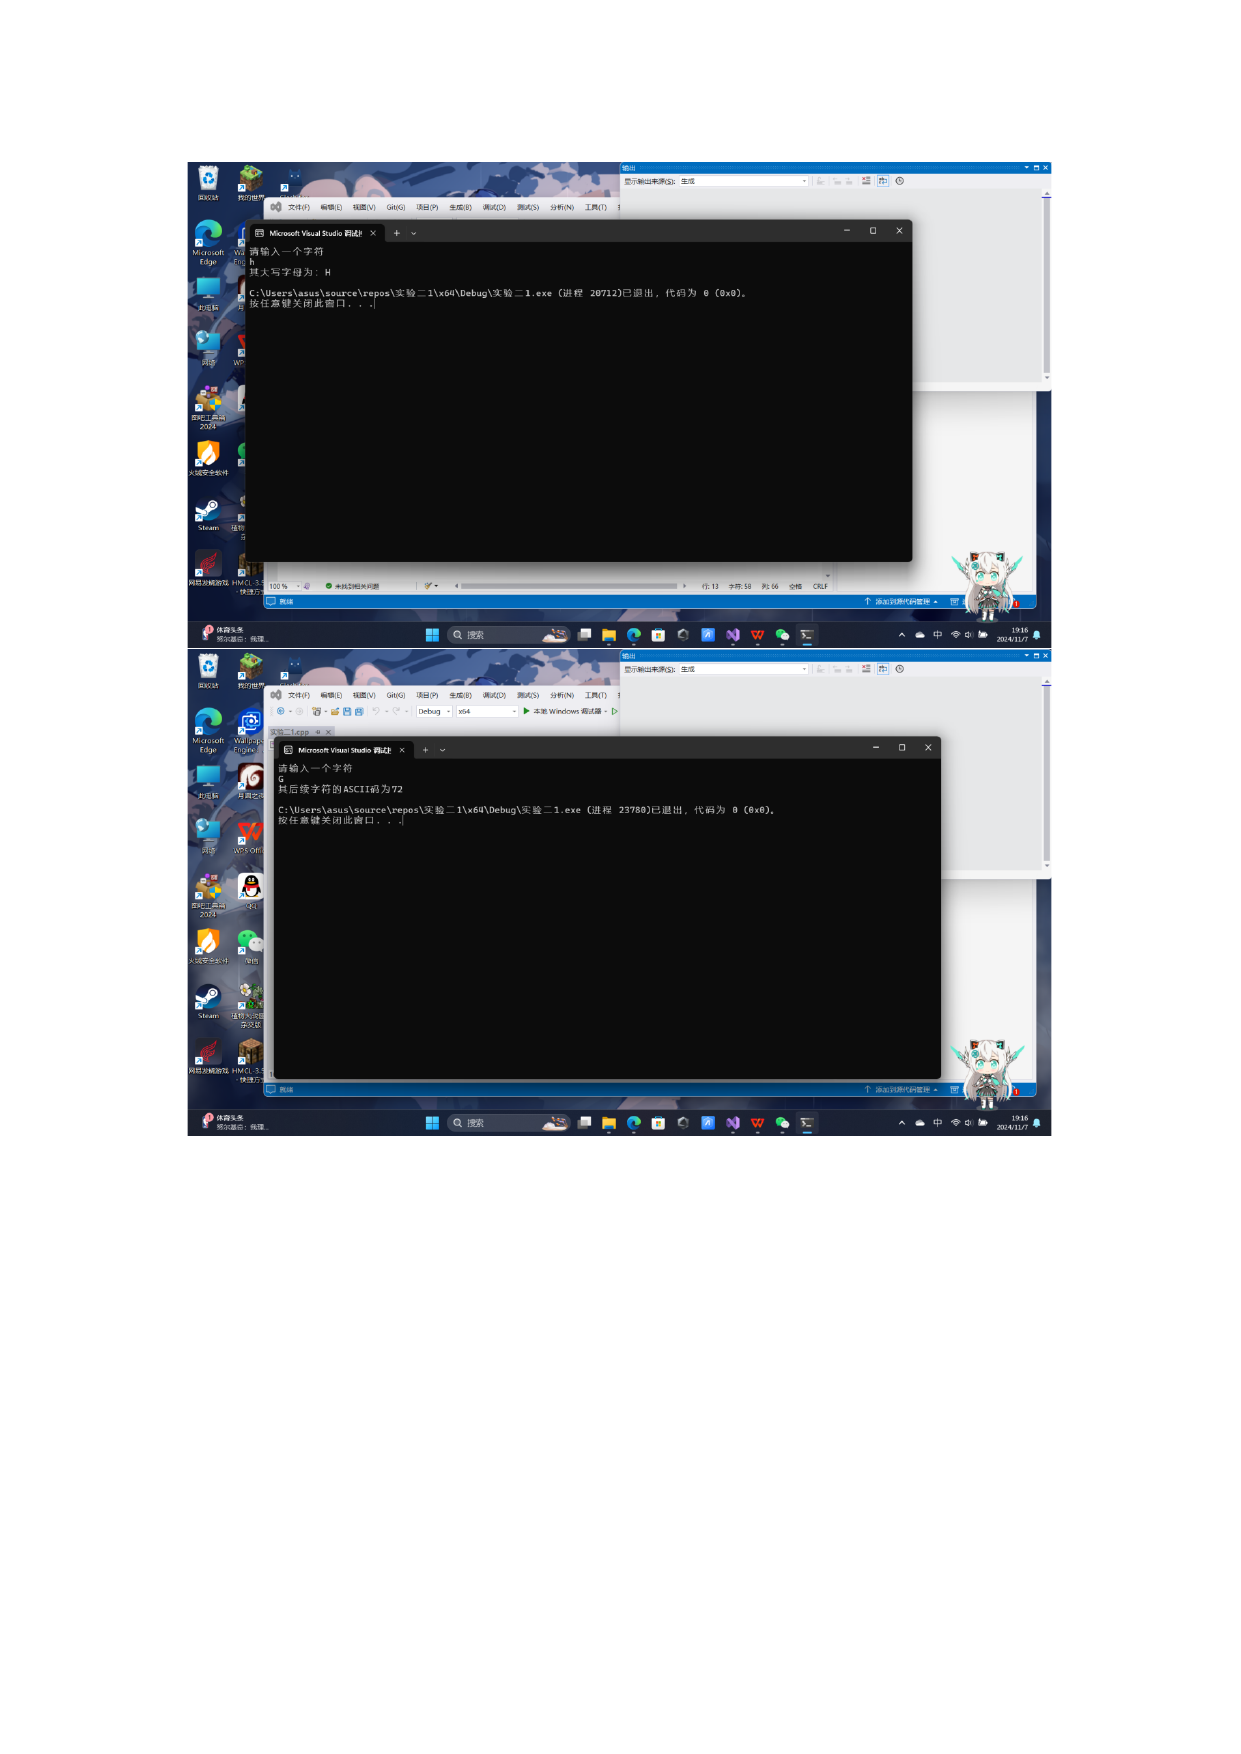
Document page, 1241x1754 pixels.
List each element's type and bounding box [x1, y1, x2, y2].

picture [187, 649, 1052, 1136]
picture [187, 162, 1052, 648]
